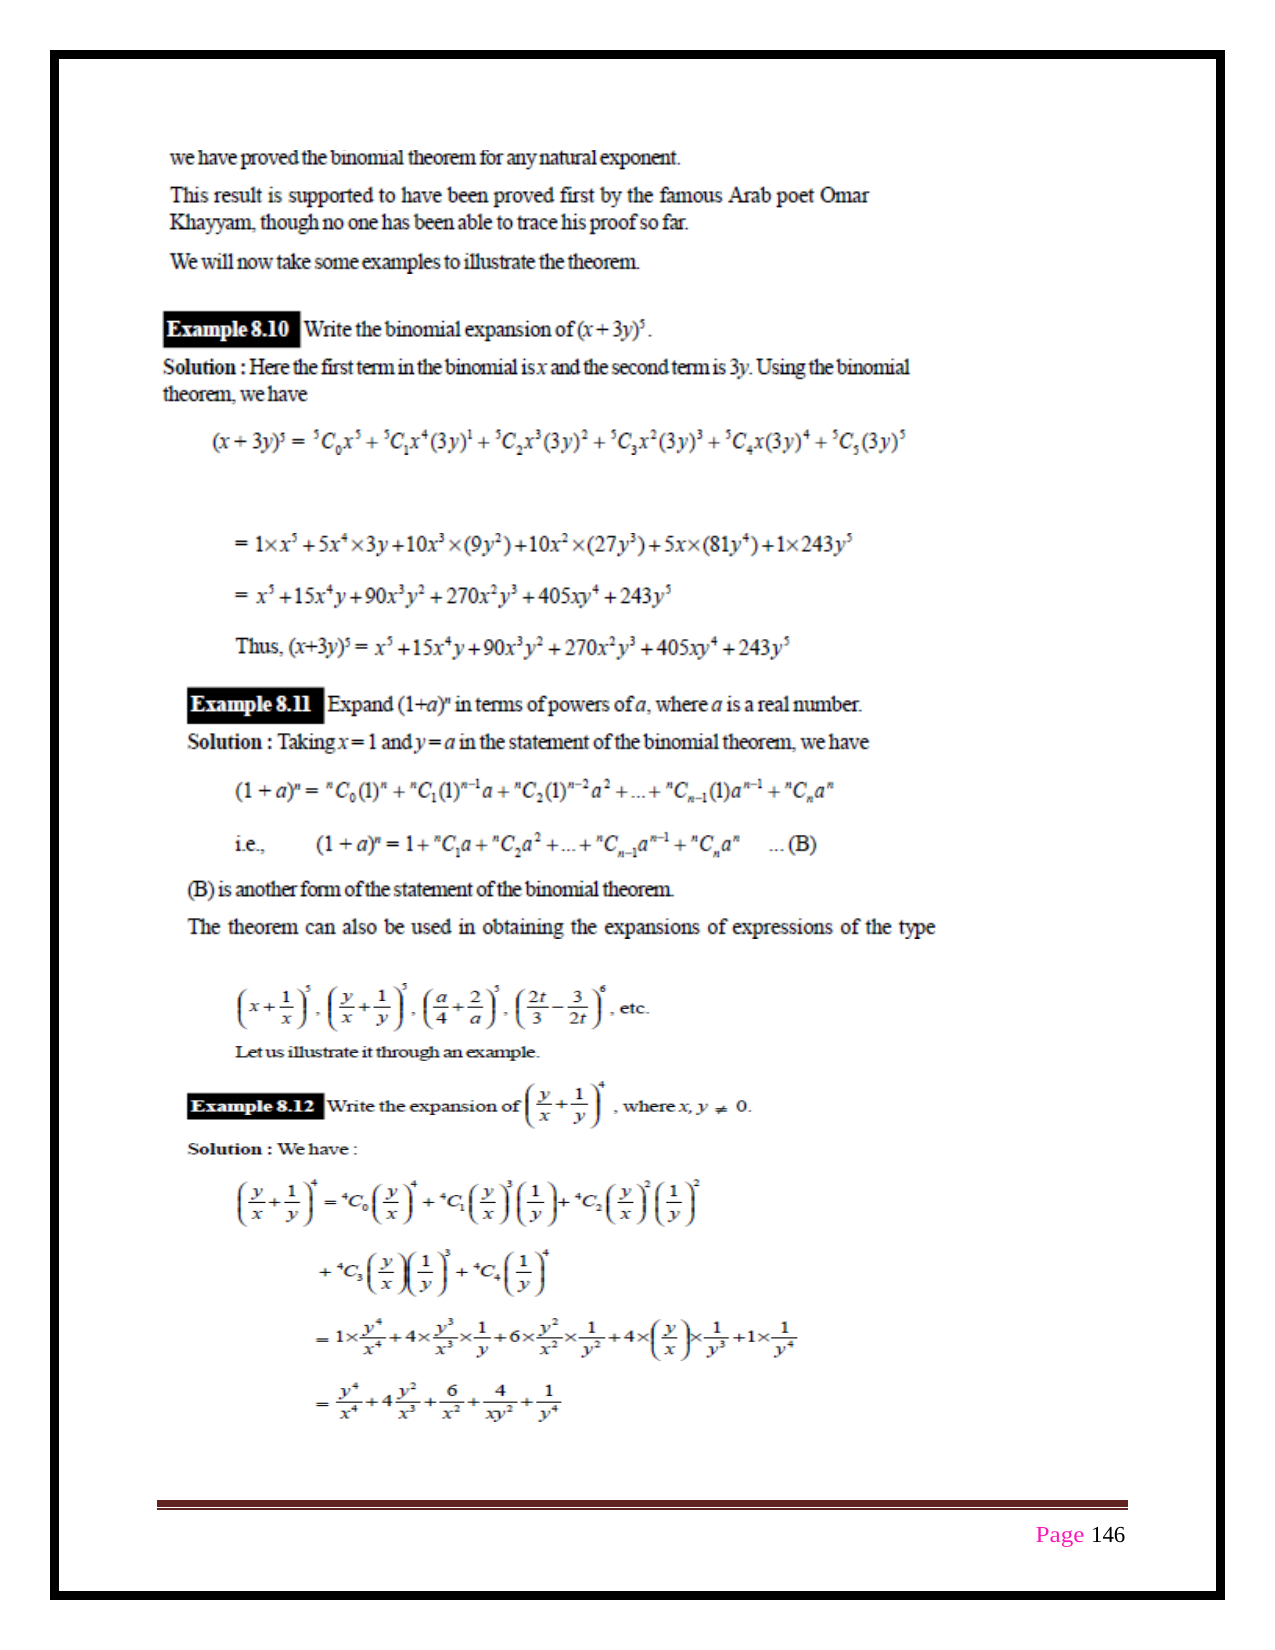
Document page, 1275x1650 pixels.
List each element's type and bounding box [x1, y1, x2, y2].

picture [161, 310, 912, 455]
picture [186, 983, 798, 1422]
picture [168, 150, 871, 274]
picture [186, 533, 937, 939]
